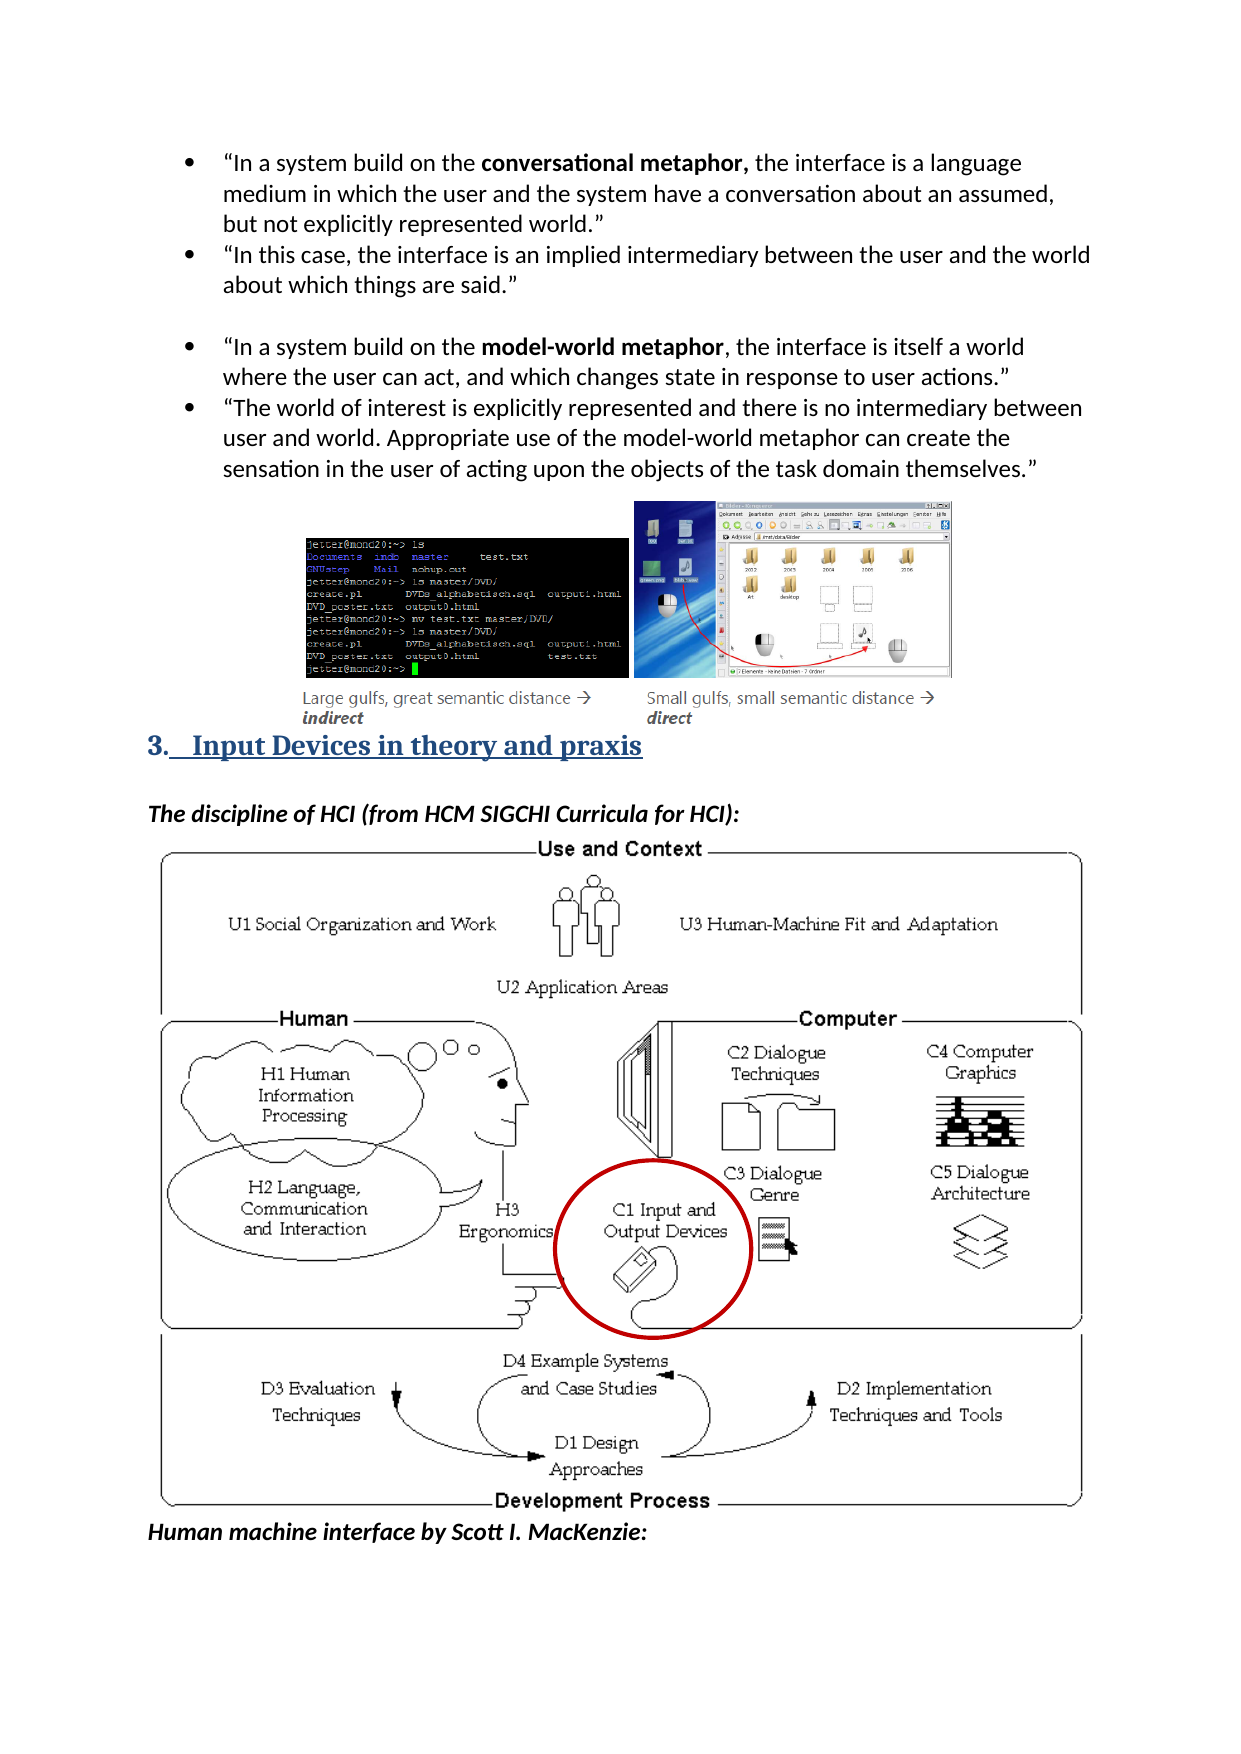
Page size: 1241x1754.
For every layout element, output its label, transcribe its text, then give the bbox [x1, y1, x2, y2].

list “In a system build on the model-world metaphor, the interface is itself a world where the user can act, and which changes state in response to user actions.” [185, 331, 1093, 392]
list “In this case, the interface is an implied intermediary between the user and the world about which things are said.” [185, 239, 1093, 300]
text The discipline of HCI (from HCM SIGCHI Curricula for HCI): [148, 798, 1093, 828]
text Human machine interface by Scott I. MacKenzie: [148, 1517, 1093, 1547]
picture [292, 499, 954, 729]
list “In a system build on the conversational metaphor, the interface is a language medium in which the user and the system have a conversation about an assumed, but not explicitly represented world.” [185, 148, 1093, 239]
list “The world of interest is explicitly represented and there is no intermediary between user and world. Appropriate use of the model-world metaphor can create the sensation in the user of acting upon the objects of the task domain themselves.” [185, 392, 1093, 483]
